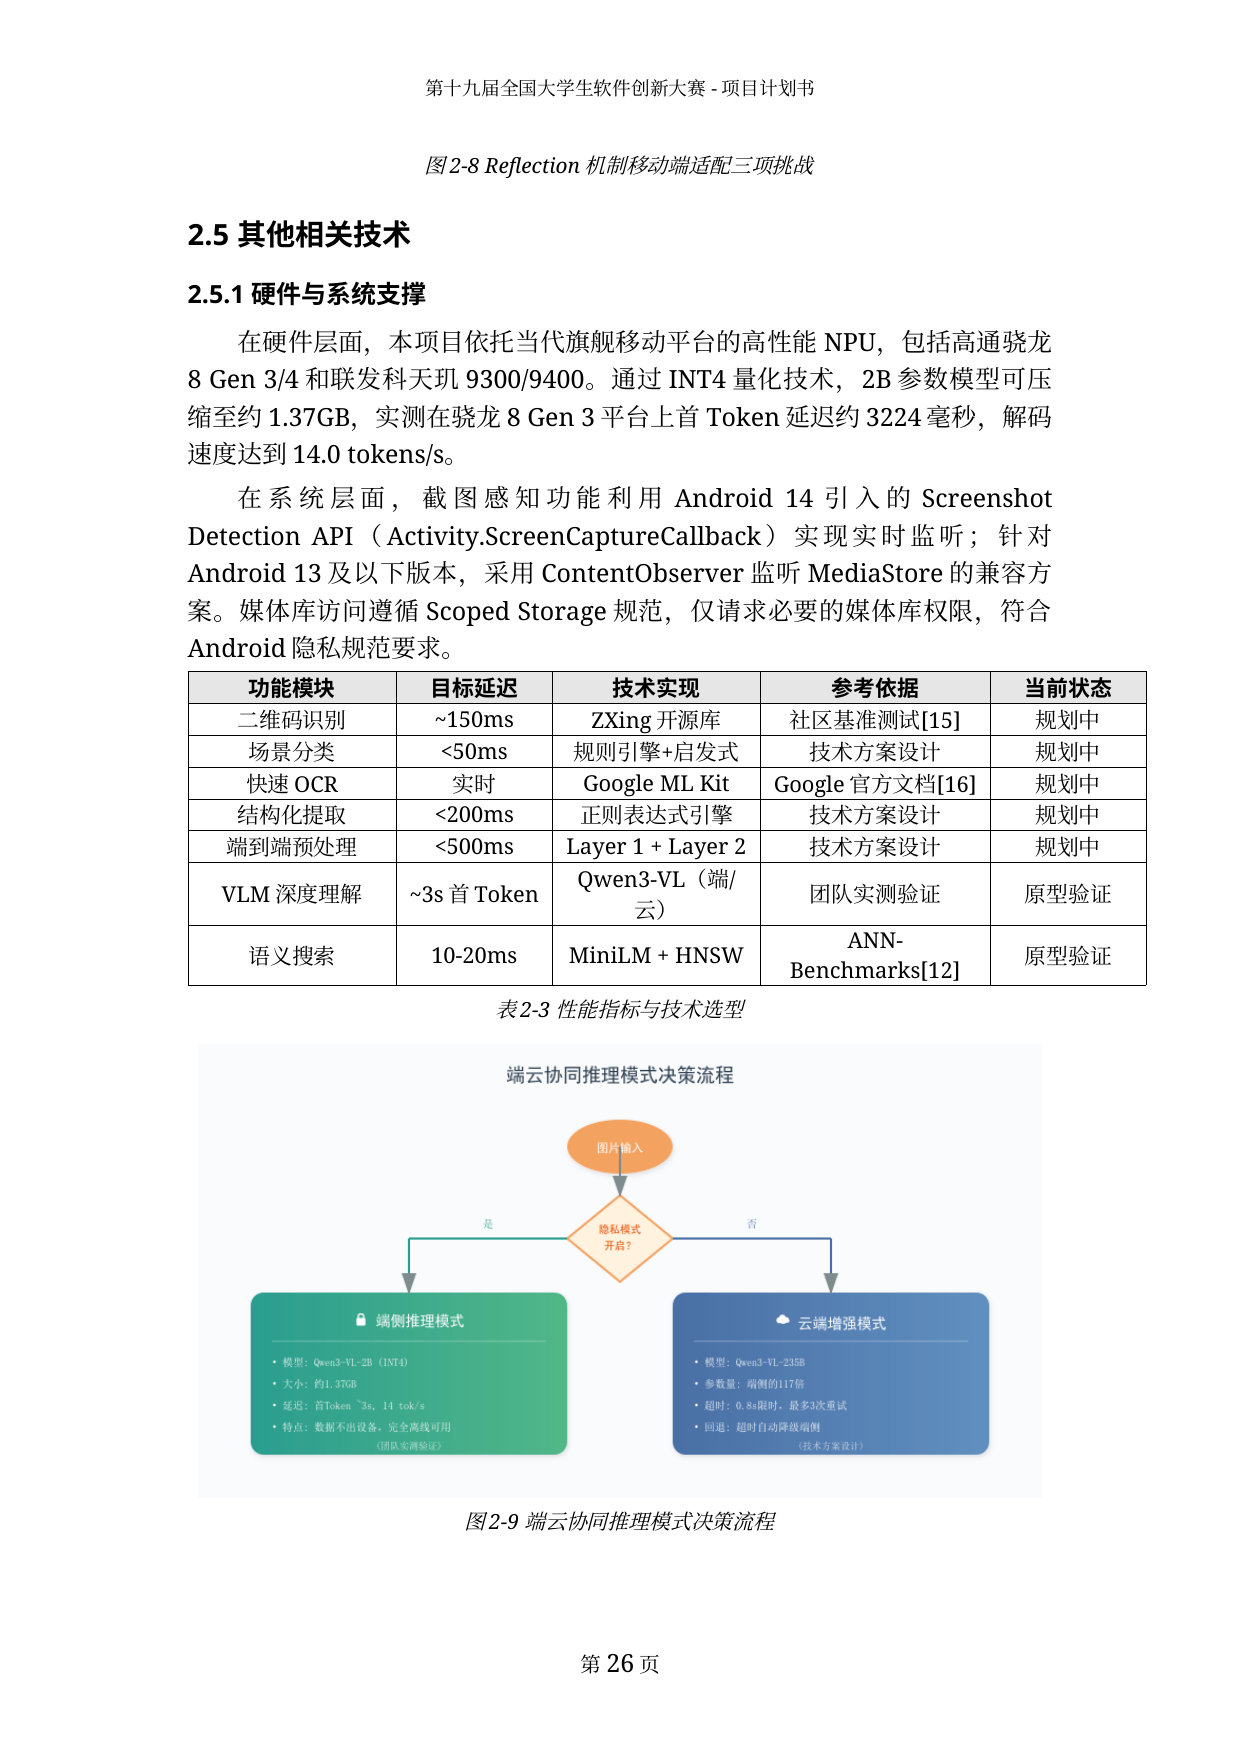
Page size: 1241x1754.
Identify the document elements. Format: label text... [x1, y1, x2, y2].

table_header 参考依据 [761, 672, 990, 703]
table_cell 社区基准测试[15] [761, 704, 990, 735]
table_cell <500ms [397, 831, 552, 862]
table_cell 原型验证 [991, 863, 1146, 925]
table_cell 场景分类 [189, 736, 396, 767]
table_cell 实时 [397, 768, 552, 798]
table_cell Google官方文档[16] [761, 768, 990, 798]
table_cell Google ML Kit [553, 768, 760, 798]
table_cell VLM深度理解 [189, 863, 396, 925]
text 在硬件层面，本项目依托当代旗舰移动平台的高性能NPU，包括高通骁龙8 Gen 3/4和联发科天玑9300/9400。通过INT4量化技术，2B参数模型可压缩至约1.37GB，实测在骁龙8 Gen 3平台上首Token延迟约3224毫秒，解码速度达到14.0 tokens/s。 [187, 321, 1053, 471]
text 表2-3 性能指标与技术选型 [187, 993, 1053, 1023]
table_cell <50ms [397, 736, 552, 767]
text 在系统层面，截图感知功能利用Android 14引入的Screenshot Detection API（Activity.ScreenCaptureCallback）实现实时监听；针对Android 13及以下版本，采用ContentObserver监听MediaStore的兼容方案。媒体库访问遵循Scoped Storage规范，仅请求必要的媒体库权限，符合Android隐私规范要求。 [187, 477, 1053, 665]
table_cell 规则引擎+启发式 [553, 736, 760, 767]
table_cell ZXing开源库 [553, 704, 760, 735]
table_cell 规划中 [991, 736, 1146, 767]
table_cell 正则表达式引擎 [553, 800, 760, 830]
subtitle 2.5 其他相关技术 [187, 211, 1053, 254]
table_header 当前状态 [991, 672, 1146, 703]
text 图2-9 端云协同推理模式决策流程 [187, 1506, 1053, 1536]
table_cell 规划中 [991, 704, 1146, 735]
table_cell ~3s首Token [397, 863, 552, 925]
table_cell 技术方案设计 [761, 800, 990, 830]
table_cell 规划中 [991, 768, 1146, 798]
table_cell 规划中 [991, 831, 1146, 862]
table_cell ~150ms [397, 704, 552, 735]
picture [198, 1044, 1042, 1498]
table_cell 二维码识别 [189, 704, 396, 735]
table_cell 技术方案设计 [761, 736, 990, 767]
table_header 技术实现 [553, 672, 760, 703]
table_cell 规划中 [991, 800, 1146, 830]
table_cell ANN-Benchmarks[12] [761, 926, 990, 985]
table_cell 10-20ms [397, 926, 552, 985]
table_cell 端到端预处理 [189, 831, 396, 862]
table_cell 语义搜索 [189, 926, 396, 985]
table_cell MiniLM + HNSW [553, 926, 760, 985]
table_cell 技术方案设计 [761, 831, 990, 862]
table_cell Qwen3-VL（端/云） [553, 863, 760, 925]
subtitle 2.5.1 硬件与系统支撑 [187, 274, 1053, 311]
text 图2-8 Reflection机制移动端适配三项挑战 [187, 150, 1053, 180]
table_cell <200ms [397, 800, 552, 830]
table_cell 快速OCR [189, 768, 396, 798]
table_header 功能模块 [189, 672, 396, 703]
table_cell 原型验证 [991, 926, 1146, 985]
table_cell 团队实测验证 [761, 863, 990, 925]
table_header 目标延迟 [397, 672, 552, 703]
table_cell 结构化提取 [189, 800, 396, 830]
table_cell Layer 1 + Layer 2 [553, 831, 760, 862]
